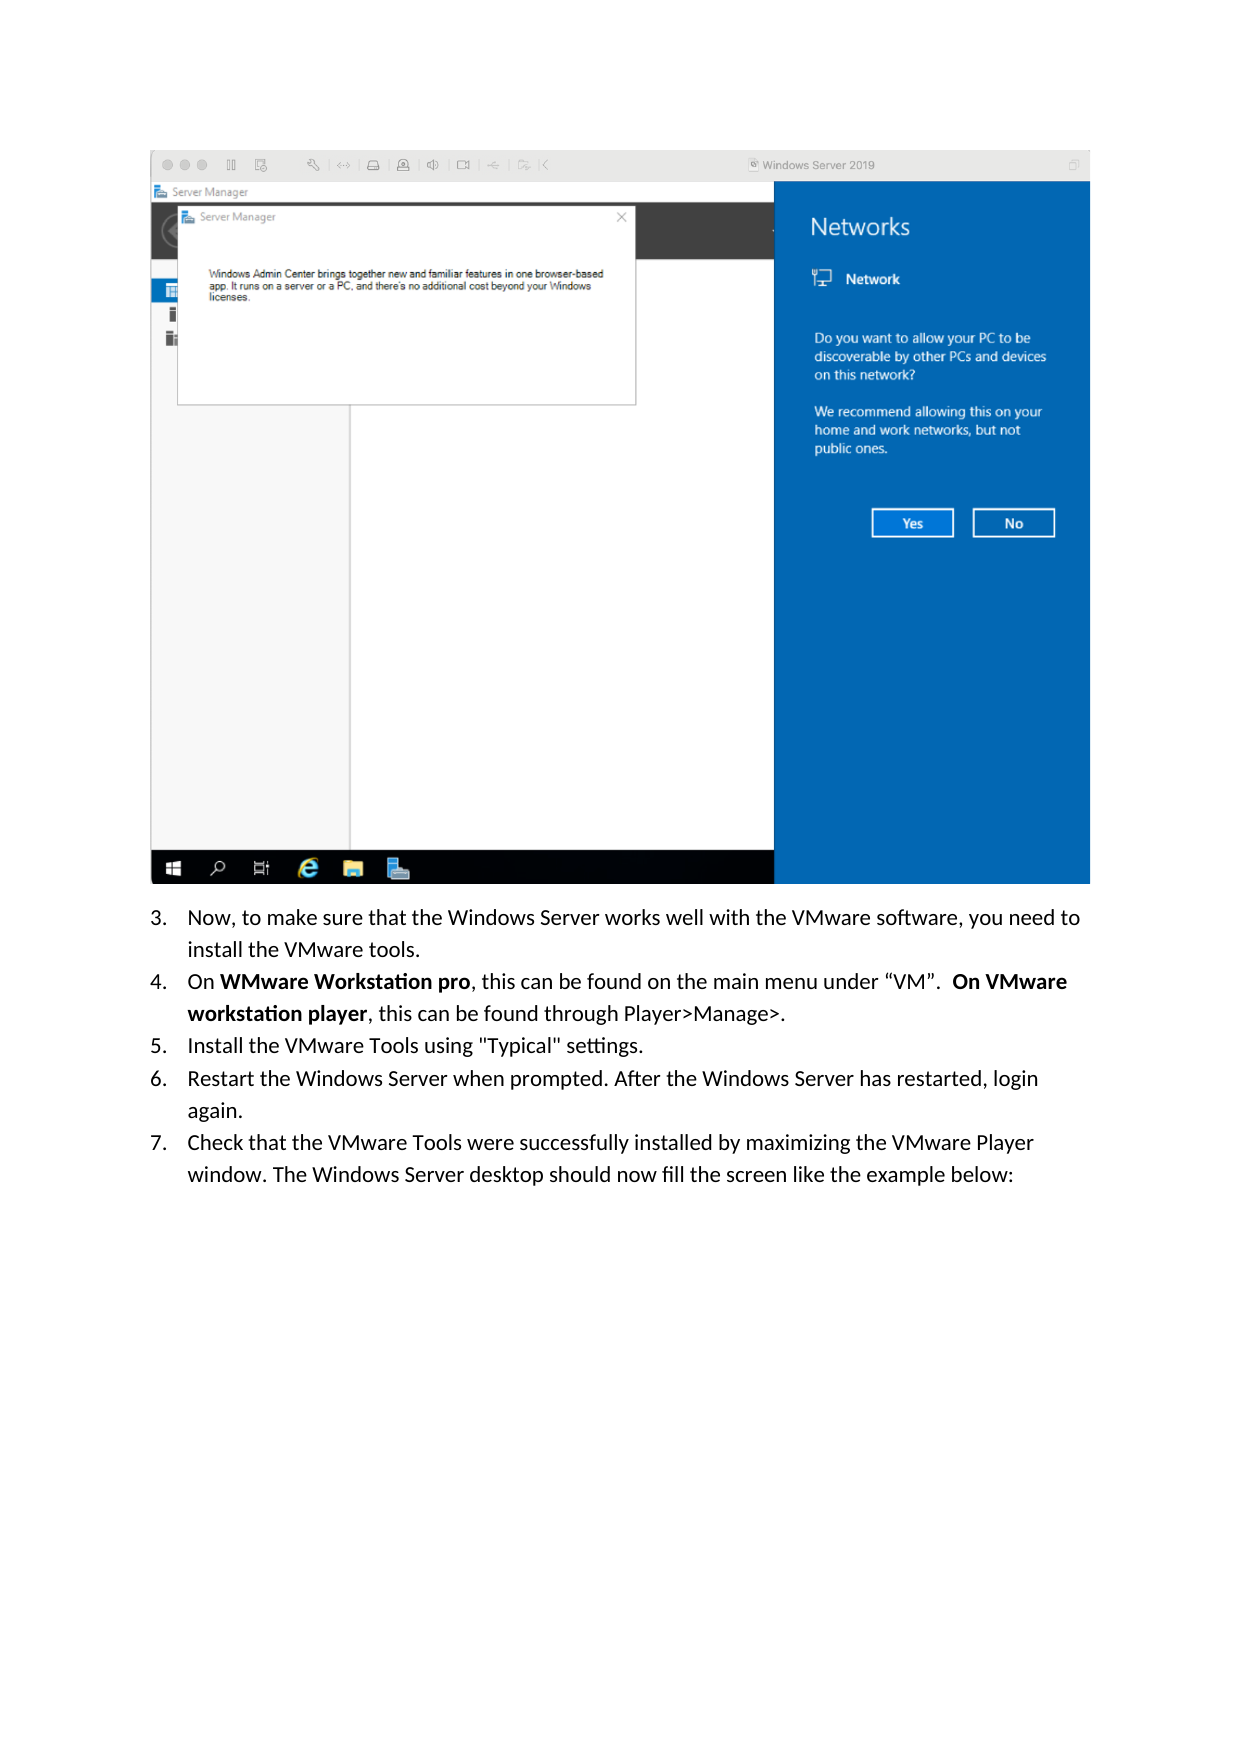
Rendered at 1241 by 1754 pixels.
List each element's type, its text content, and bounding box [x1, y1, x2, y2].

list Check that the VMware Tools were successfully installed by maximizing the VMware Player window. The Windows Server desktop should now fill the screen like the example below: [150, 1128, 1090, 1188]
picture [150, 150, 1091, 884]
list Restart the Windows Server when prompted. After the Windows Server has restarted, login again. [150, 1064, 1090, 1124]
list Now, to make sure that the Windows Server works well with the VMware software, you need to install the VMware tools. [150, 903, 1090, 963]
list On WMware Workstation pro, this can be found on the main menu under “VM”. On VMware workstation player, this can be found through Player>Manage>. [150, 967, 1090, 1027]
list Install the VMware Tools using "Typical" settings. [150, 1031, 1090, 1059]
